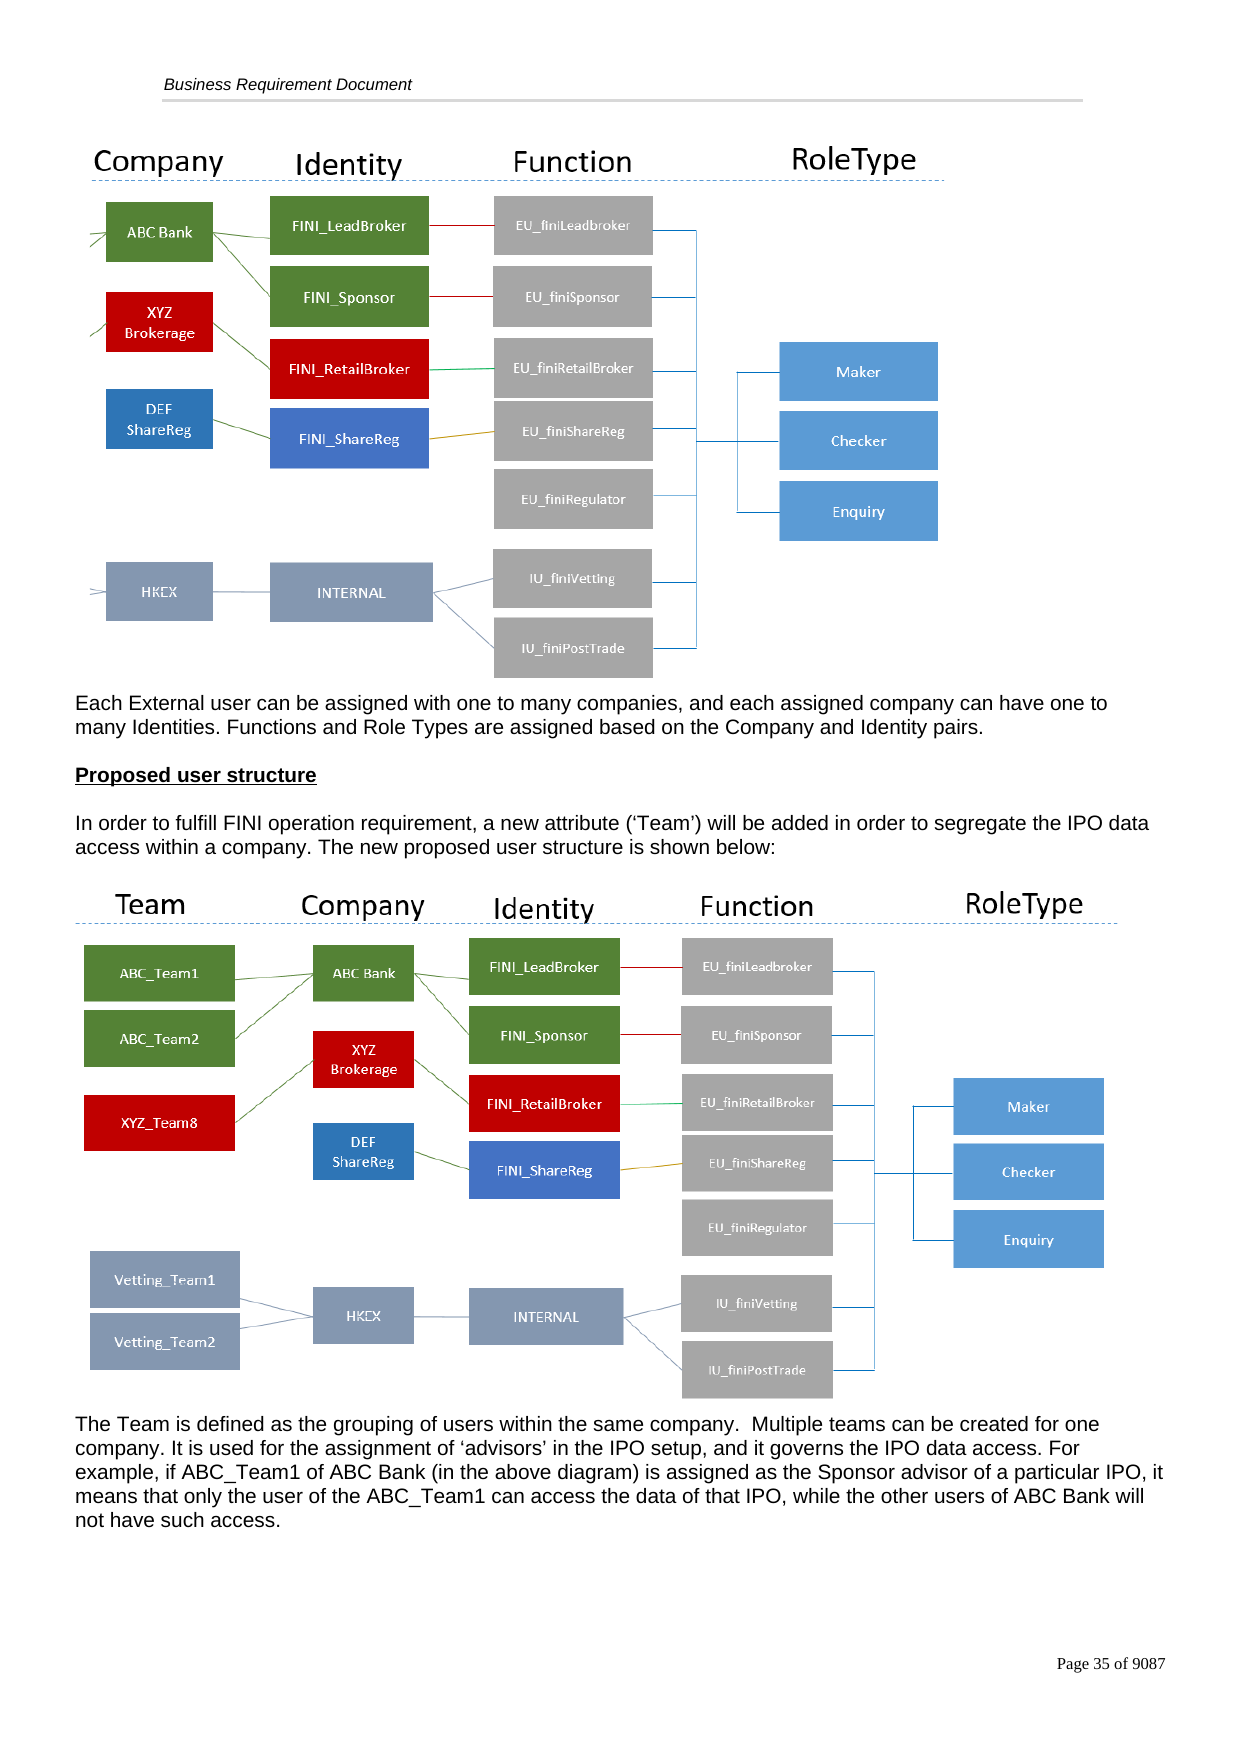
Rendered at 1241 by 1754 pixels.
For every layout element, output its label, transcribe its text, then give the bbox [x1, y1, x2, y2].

picture [89, 129, 945, 685]
text Each External user can be assigned with one to many companies, and each assigned company can have one to many Identities. Functions and Role Types are assigned based on the Company and Identity pairs. [75, 691, 1165, 739]
text The Team is defined as the grouping of users within the same company. Multiple teams can be created for one company. It is used for the assignment of ‘advisors’ in the IPO setup, and it governs the IPO data access. For example, if ABC_Team1 of ABC Bank (in the above diagram) is assigned as the Sponsor advisor of a particular IPO, it means that only the user of the ABC_Team1 can access the data of that IPO, while the other users of ABC Bank will not have such access. [75, 1412, 1165, 1532]
text In order to fulfill FINI operation requirement, a new attribute (‘Team’) will be added in order to segregate the IPO data access within a company. The new proposed user structure is shown below: [75, 811, 1165, 859]
text Proposed user structure [75, 763, 1165, 787]
picture [75, 882, 1118, 1406]
